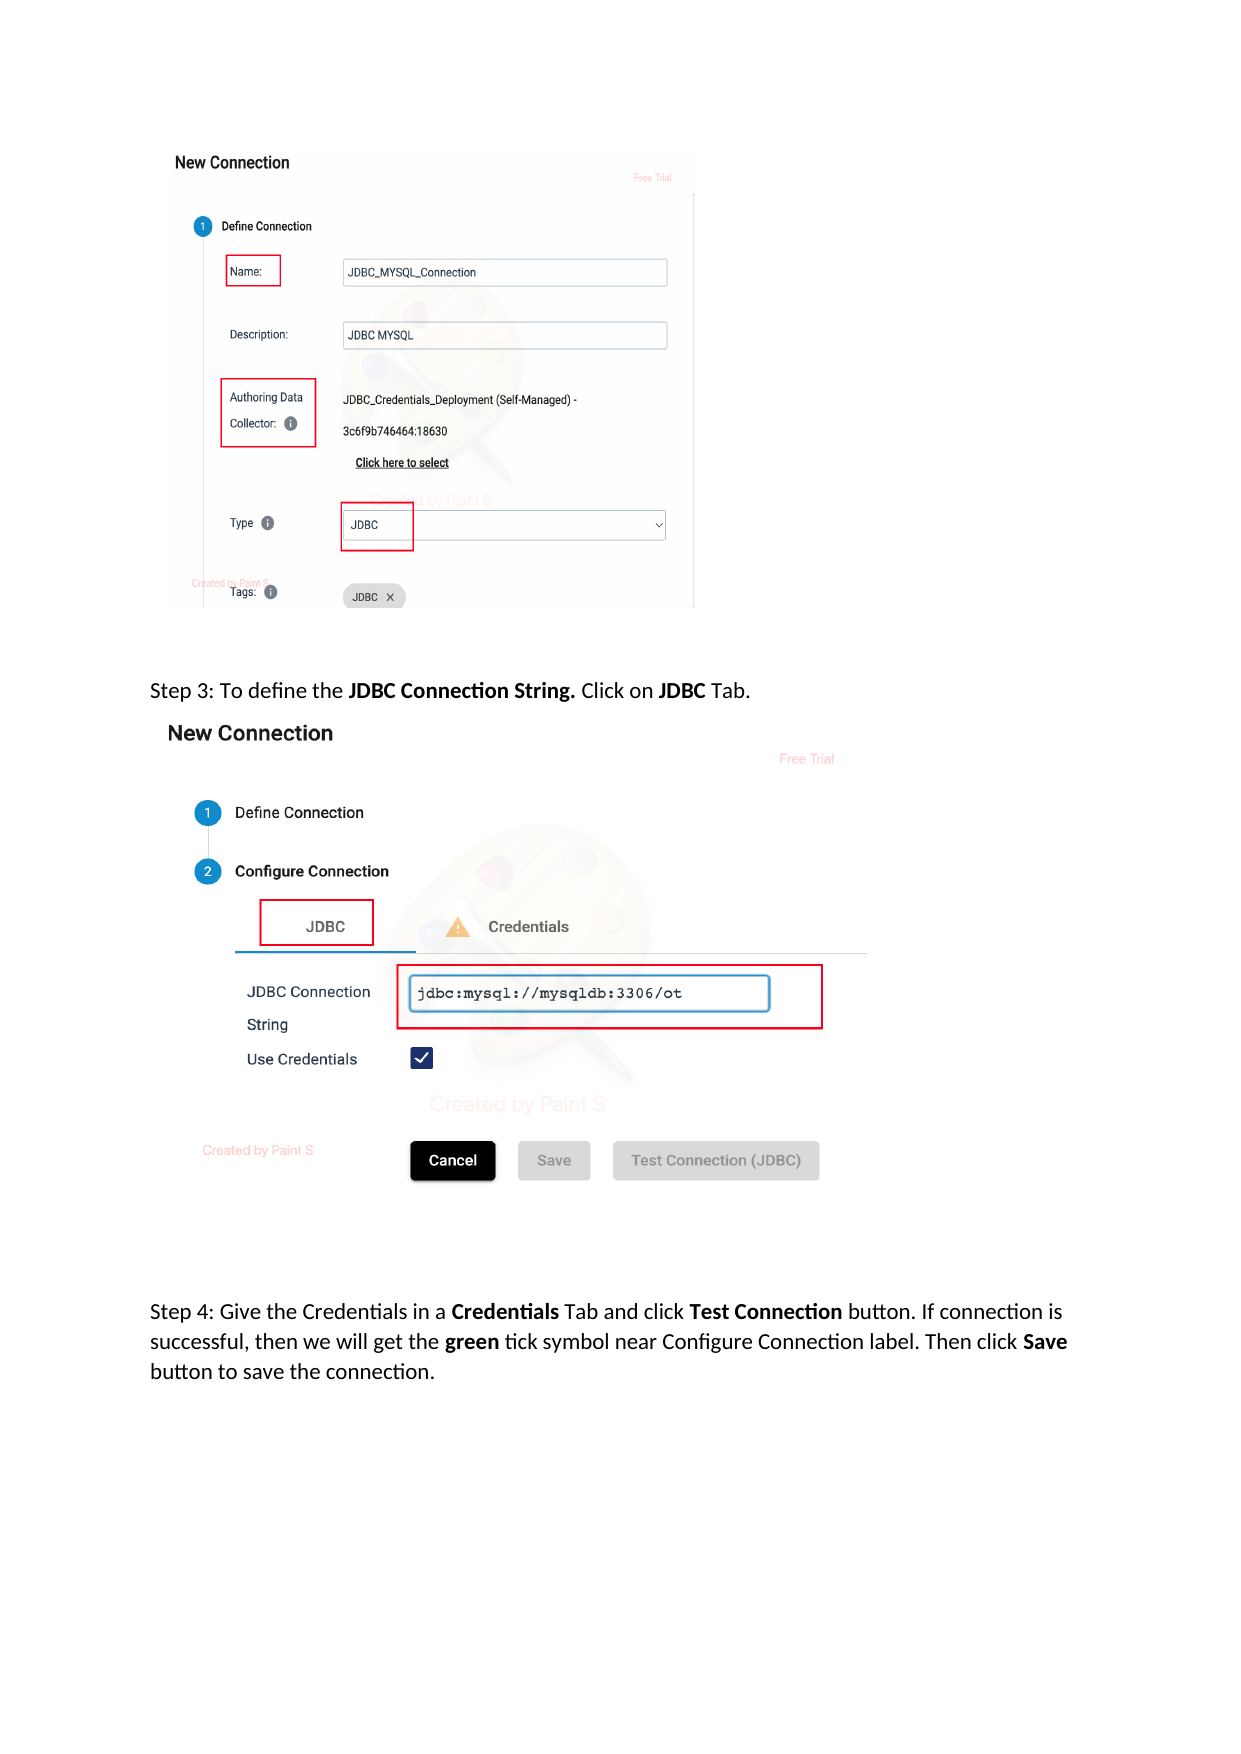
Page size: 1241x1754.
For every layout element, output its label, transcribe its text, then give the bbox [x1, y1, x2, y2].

text Step 4: Give the Credentials in a Credentials Tab and click Test Connection button. If connection is successful, then we will get the green tick symbol near Configure Connection label. Then click Save button to save the connection. [150, 1297, 1090, 1386]
text Step 3: To define the JDBC Connection String. Click on JDBC Tab. [150, 677, 1090, 705]
